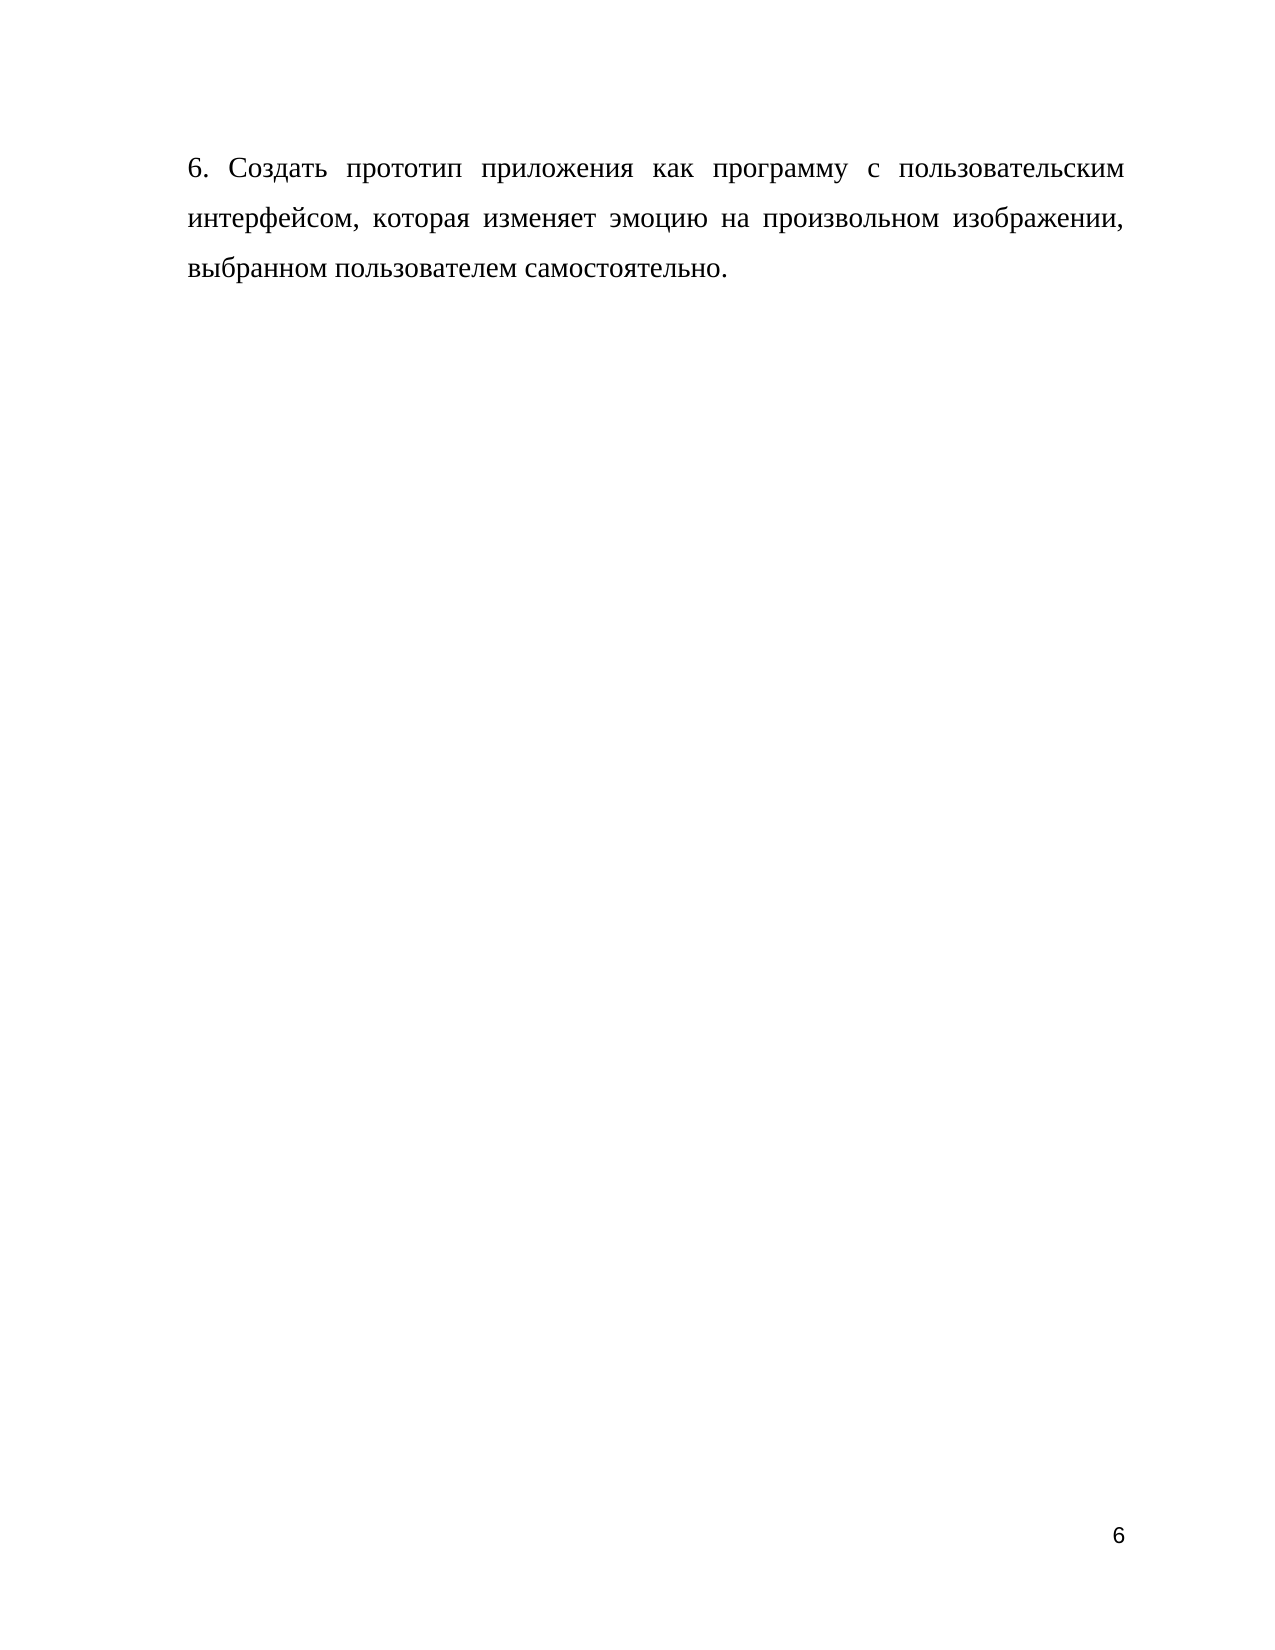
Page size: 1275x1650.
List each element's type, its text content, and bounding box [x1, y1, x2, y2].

text 6. Создать прототип приложения как программу с пользовательским интерфейсом, которая изменяет эмоцию на произвольном изображении, выбранном пользователем самостоятельно. [187, 150, 1125, 284]
